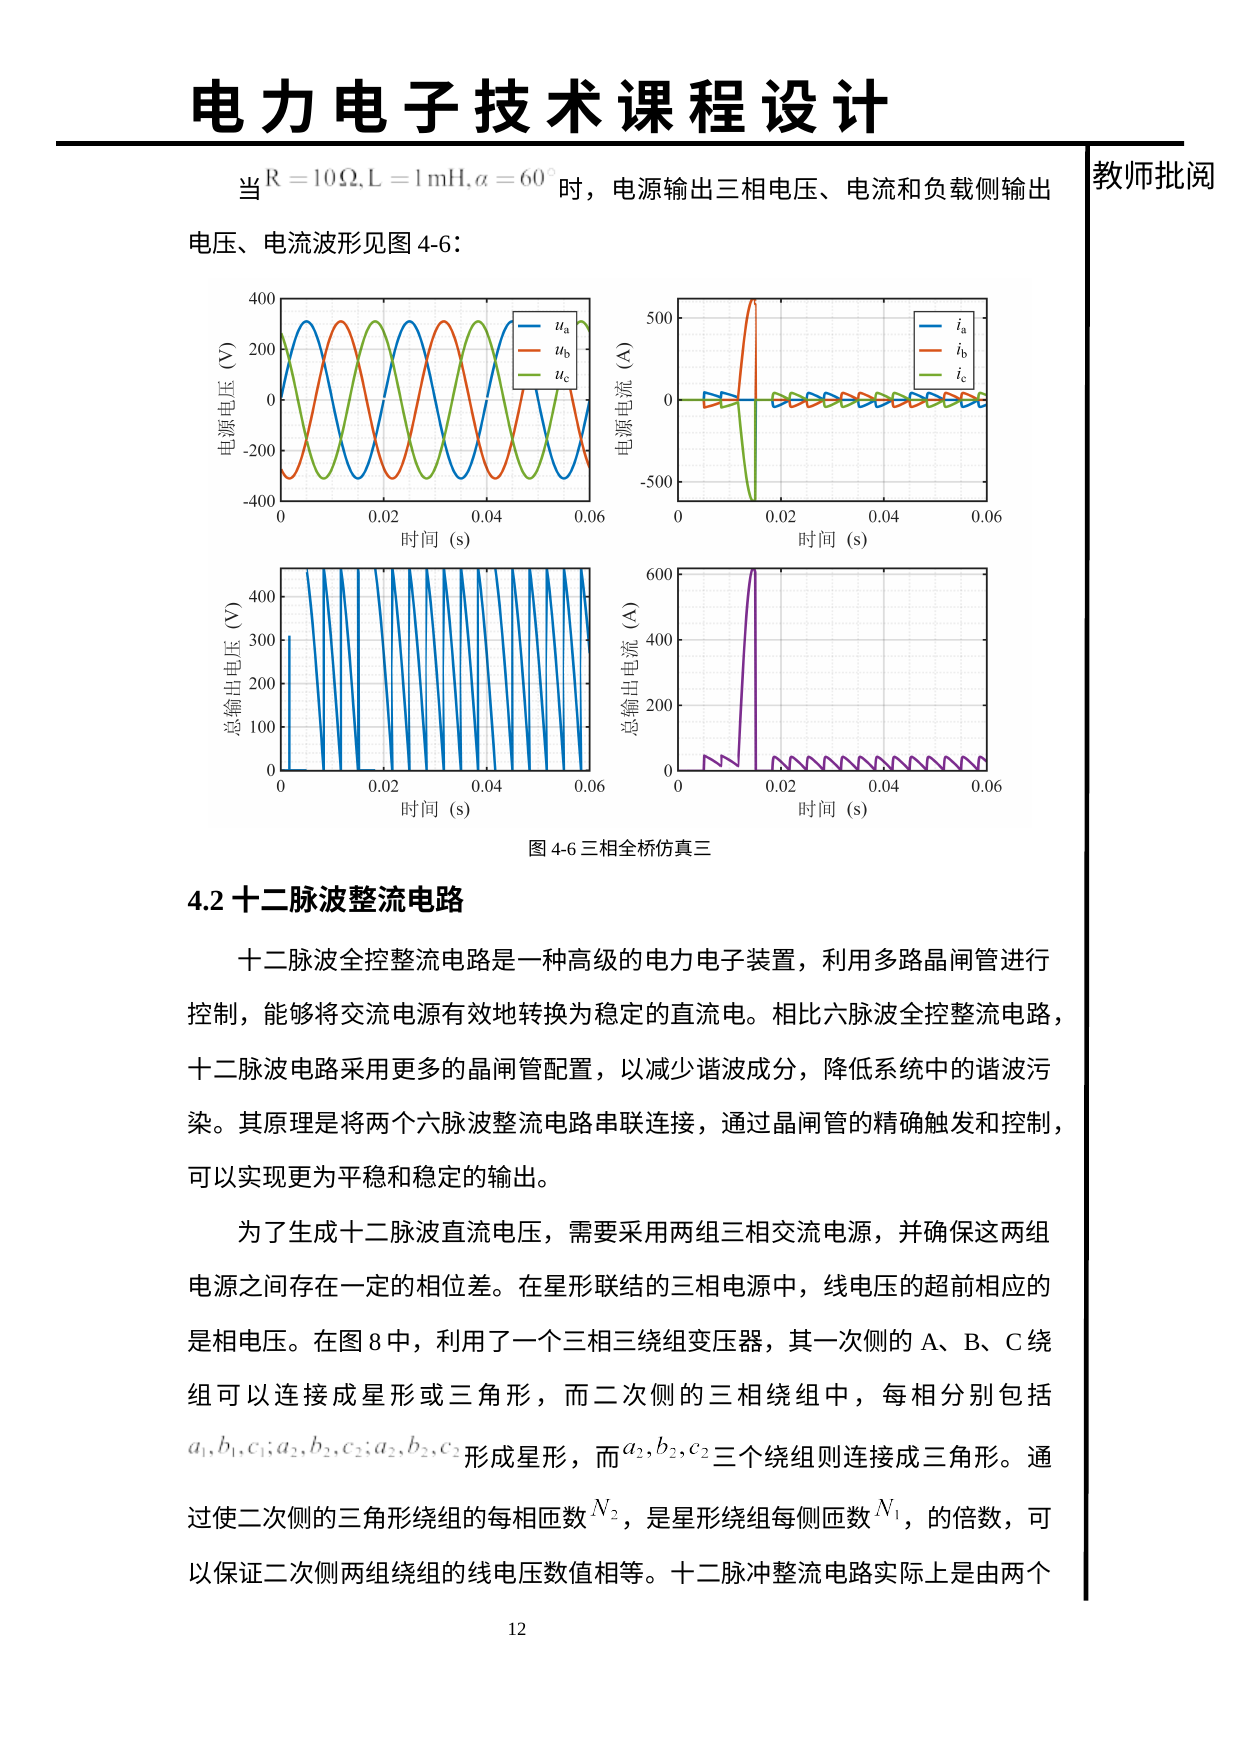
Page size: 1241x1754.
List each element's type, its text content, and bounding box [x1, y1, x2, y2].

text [187, 1212, 1053, 1589]
text 4.2 十二脉波整流电路 [187, 877, 1053, 919]
text 图4-6 三相全桥仿真三 [187, 831, 1053, 863]
text 十二脉波全控整流电路是一种高级的电力电子装置，利用多路晶闸管进行控制，能够将交流电源有效地转换为稳定的直流电。相比六脉波全控整流电路，十二脉波电路采用更多的晶闸管配置，以减少谐波成分，降低系统中的谐波污染。其原理是将两个六脉波整流电路串联连接，通过晶闸管的精确触发和控制，可以实现更为平稳和稳定的输出。 [187, 940, 1053, 1194]
text 当时，电源输出三相电压、电流和负载侧输出电压、电流波形见图4-6： [187, 162, 1053, 260]
picture [208, 278, 1032, 828]
